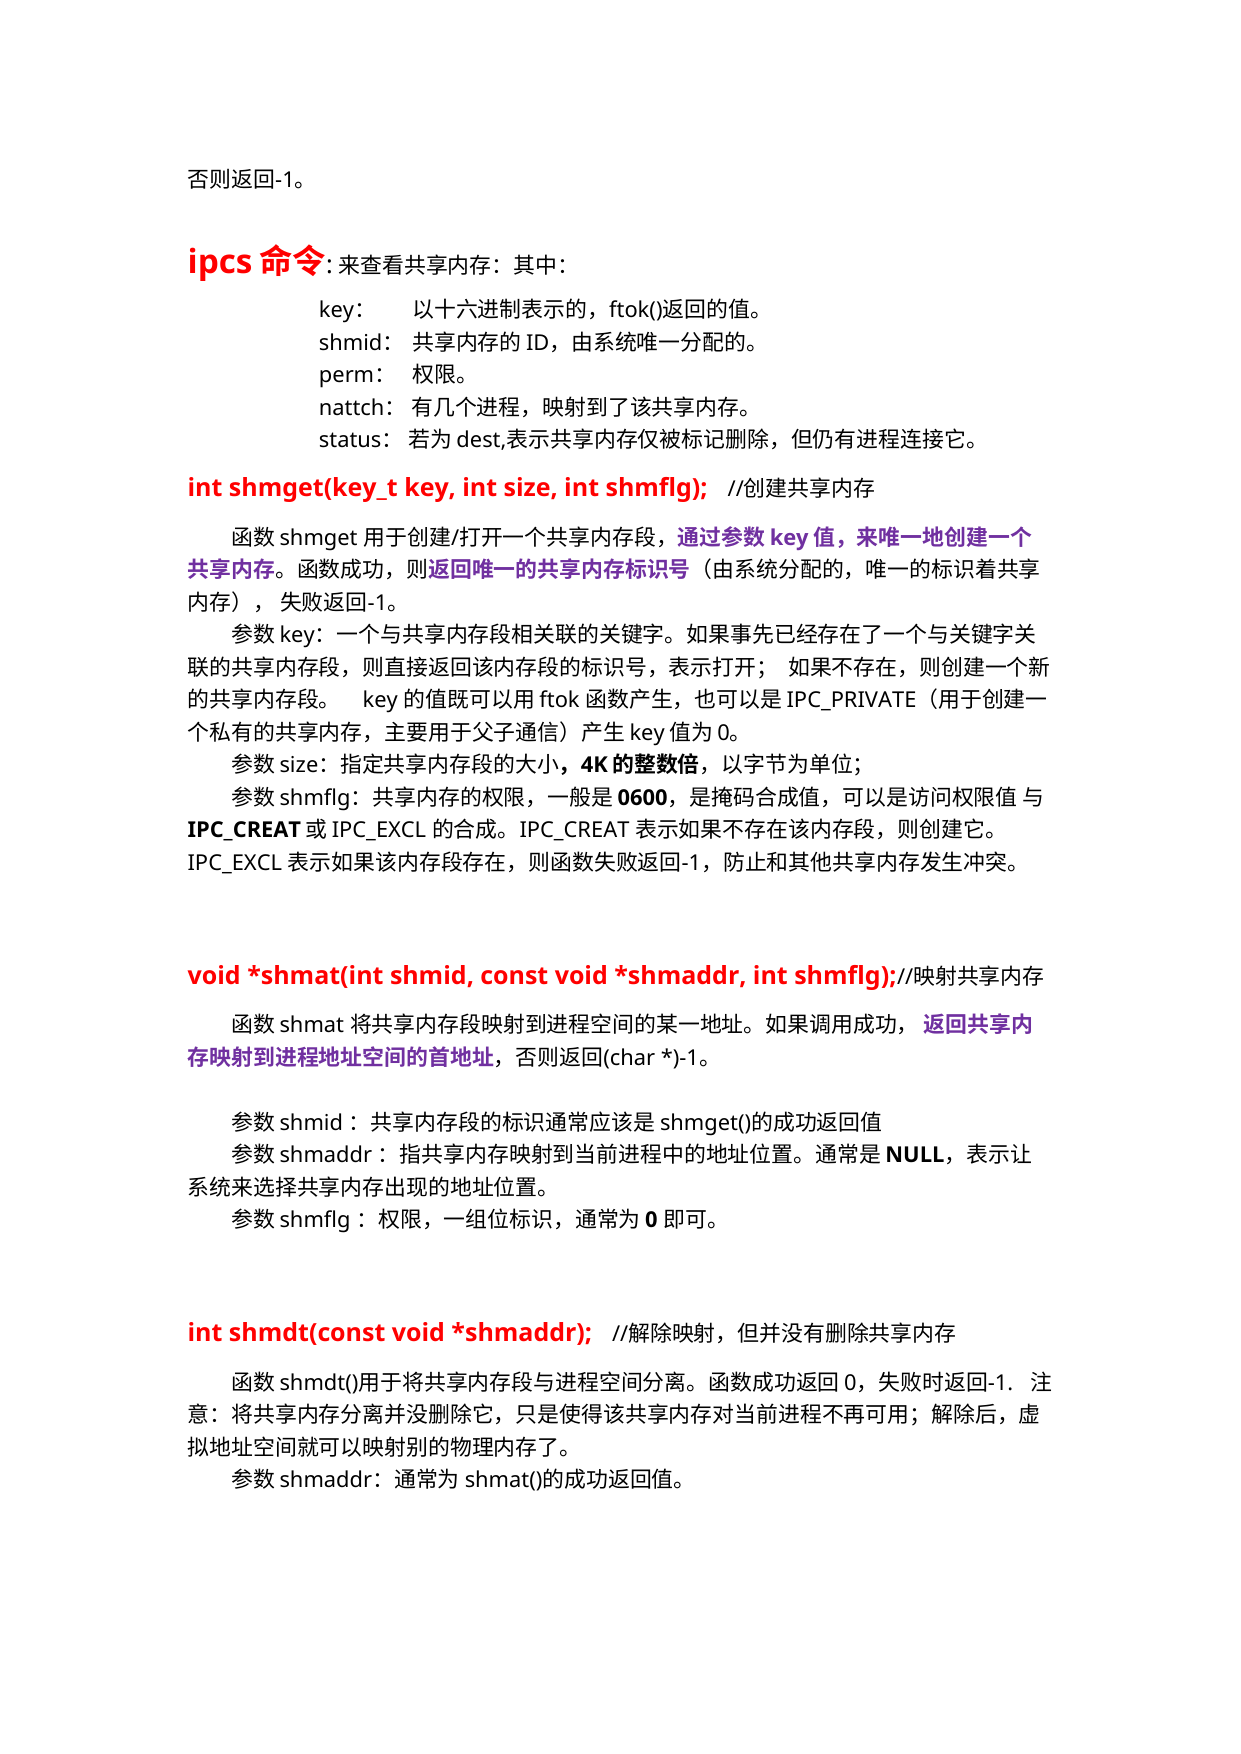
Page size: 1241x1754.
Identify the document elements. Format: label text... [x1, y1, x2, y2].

text shmid： 共享内存的ID，由系统唯一分配的。 [187, 324, 1053, 357]
text 参数shmaddr：通常为 shmat()的成功返回值。 [187, 1462, 1053, 1494]
text key： 以十六进制表示的，ftok()返回的值。 [275, 292, 1053, 324]
text 参数shmaddr ：指共享内存映射到当前进程中的地址位置。通常是NULL，表示让系统来选择共享内存出现的地址位置。 [187, 1137, 1053, 1202]
text status： 若为dest,表示共享内存仅被标记删除，但仍有进程连接它。 [187, 422, 1053, 454]
text 参数shmid ：共享内存段的标识通常应该是 shmget()的成功返回值 [187, 1104, 1053, 1137]
text 参数shmflg：共享内存的权限，一般是0600，是掩码合成值，可以是访问权限值 与 IPC_CREAT或IPC_EXCL 的合成。IPC_CREAT 表示如果不存在该内存段，则创建它。IPC_EXCL 表示如果该内存段存在，则函数失败返回-1，防止和其他共享内存发生冲突。 [187, 779, 1053, 877]
text nattch： 有几个进程，映射到了该共享内存。 [187, 389, 1053, 422]
text void *shmat(int shmid, const void *shmaddr, int shmflg);//映射共享内存 [187, 942, 1053, 1007]
text perm： 权限。 [187, 357, 1053, 389]
text 函数shmdt()用于将共享内存段与进程空间分离。函数成功返回0，失败时返回-1. 注意：将共享内存分离并没删除它，只是使得该共享内存对当前进程不再可用；解除后，虚拟地址空间就可以映射别的物理内存了。 [187, 1364, 1053, 1462]
text 函数shmget 用于创建/打开一个共享内存段，通过参数key值，来唯一地创建一个共享内存。函数成功，则返回唯一的共享内存标识号（由系统分配的，唯一的标识着共享内存）， 失败返回-1。 [187, 519, 1053, 617]
text 参数shmflg ：权限，一组位标识，通常为0 即可。 [187, 1202, 1053, 1234]
text int shmdt(const void *shmaddr); //解除映射，但并没有删除共享内存 [187, 1299, 1053, 1364]
text 参数size：指定共享内存段的大小，4K的整数倍，以字节为单位； [187, 747, 1053, 779]
text ipcs命令: 来查看共享内存：其中： [187, 227, 1053, 292]
text int shmget(key_t key, int size, int shmflg); //创建共享内存 [187, 454, 1053, 519]
text 参数key：一个与共享内存段相关联的关键字。如果事先已经存在了一个与关键字关联的共享内存段，则直接返回该内存段的标识号，表示打开； 如果不存在，则创建一个新的共享内存段。 key 的值既可以用ftok 函数产生，也可以是IPC_PRIVATE（用于创建一个私有的共享内存，主要用于父子通信）产生key值为0。 [187, 617, 1053, 747]
text 函数shmat 将共享内存段映射到进程空间的某一地址。如果调用成功， 返回共享内存映射到进程地址空间的首地址，否则返回(char *)-1。 [187, 1007, 1053, 1072]
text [187, 162, 1053, 194]
